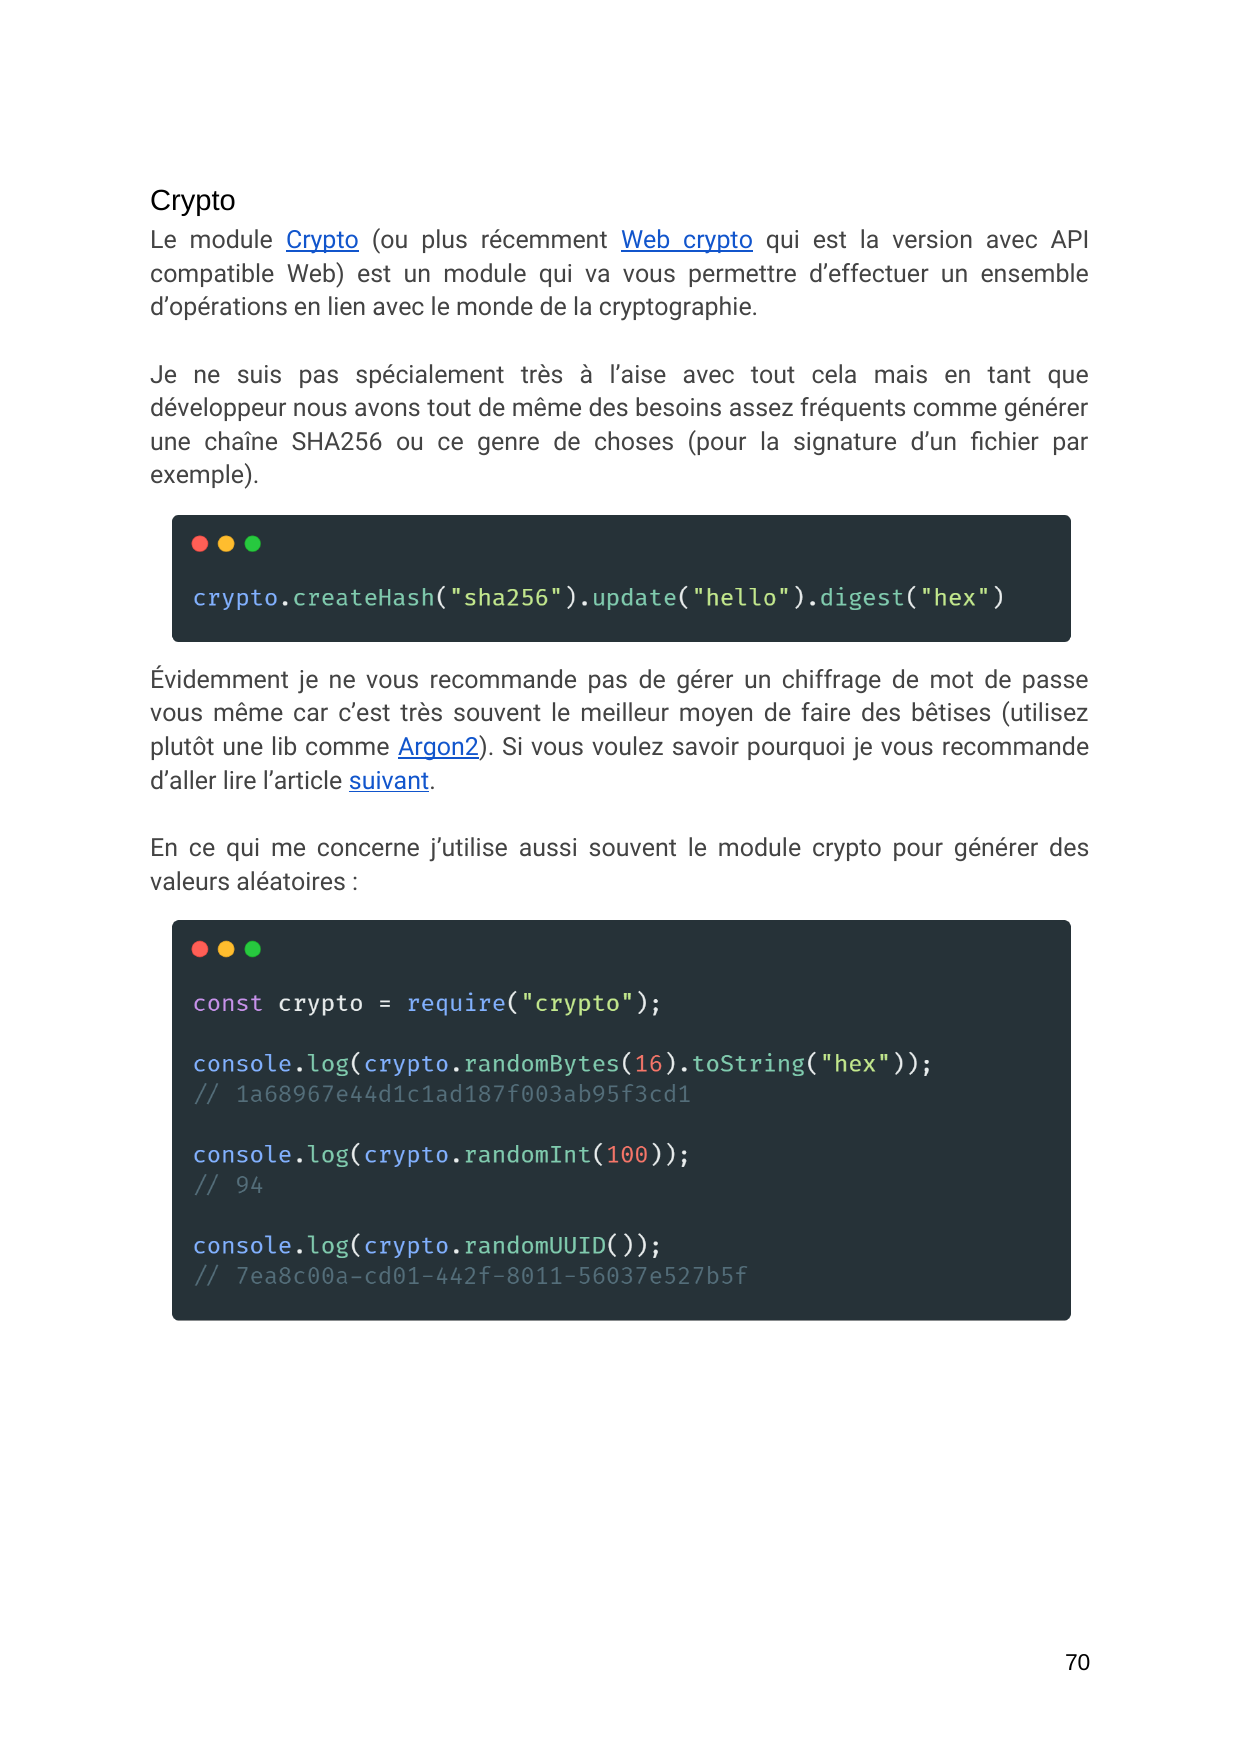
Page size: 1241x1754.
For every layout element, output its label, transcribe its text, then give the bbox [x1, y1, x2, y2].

picture [150, 900, 1091, 1340]
text Je ne suis pas spécialement très à l’aise avec tout cela mais en tant que développeur nous avons tout de même des besoins assez fréquents comme générer une chaîne SHA256 ou ce genre de choses (pour la signature d’un fichier par exemple). [150, 360, 1090, 490]
text Le module Crypto (ou plus récemment Web crypto qui est la version avec API compatible Web) est un module qui va vous permettre d’effectuer un ensemble d’opérations en lien avec le monde de la cryptographie. [150, 225, 1090, 322]
picture [150, 494, 1091, 661]
text Évidemment je ne vous recommande pas de gérer un chiffrage de mot de passe vous même car c’est très souvent le meilleur moyen de faire des bêtises (utilisez plutôt une lib comme Argon2). Si vous voulez savoir pourquoi je vous recommande d’aller lire l’article suivant. [150, 665, 1090, 795]
text En ce qui me concerne j’utilise aussi souvent le module crypto pour générer des valeurs aléatoires : [150, 833, 1090, 896]
subtitle Crypto [150, 183, 1090, 217]
